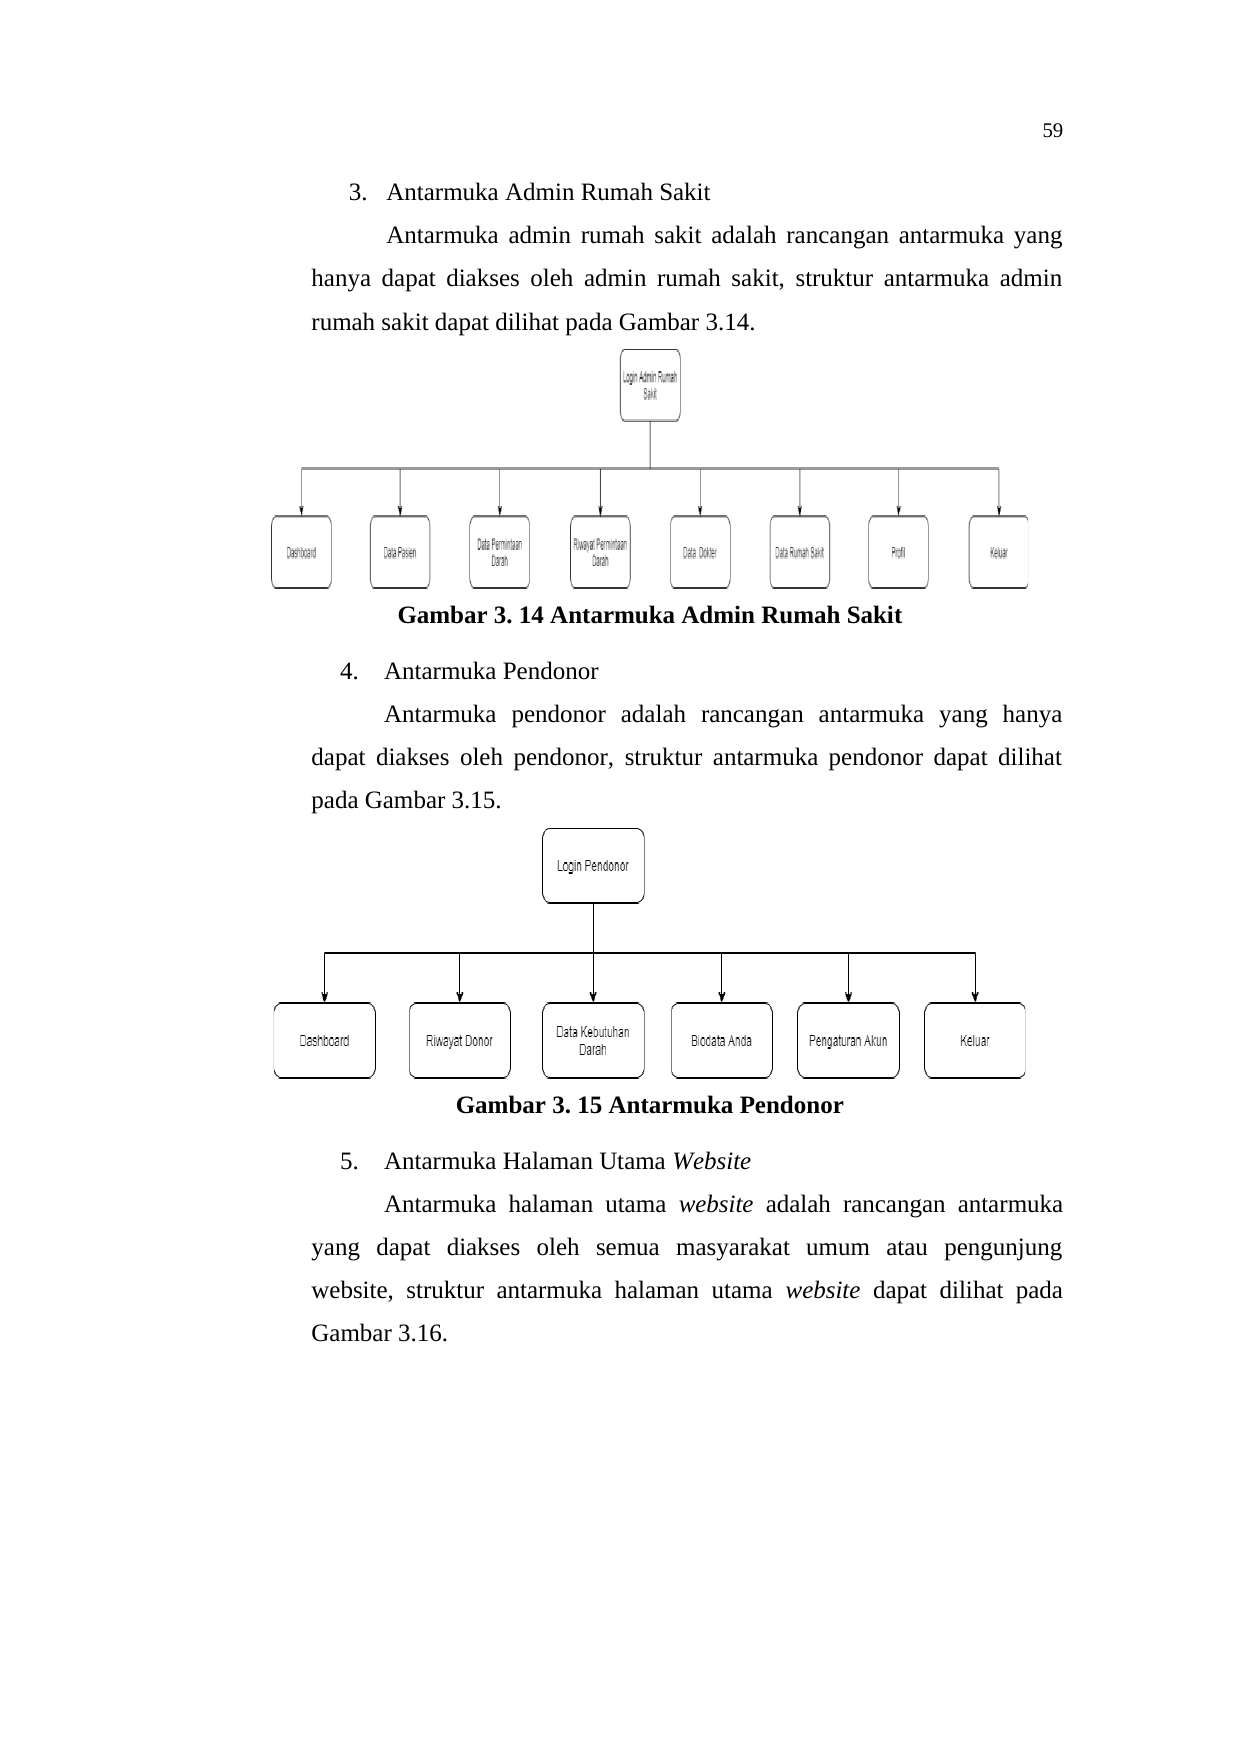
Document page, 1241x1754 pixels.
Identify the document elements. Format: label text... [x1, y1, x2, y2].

text Gambar 3. 14 Antarmuka Admin Rumah Sakit [236, 601, 1063, 629]
picture [271, 349, 1029, 589]
list Antarmuka Admin Rumah Sakit [349, 177, 1063, 206]
picture [273, 828, 1026, 1079]
text Antarmuka pendonor adalah rancangan antarmuka yang hanya dapat diakses oleh pendonor, struktur antarmuka pendonor dapat dilihat pada Gambar 3.15. [311, 699, 1063, 814]
text Antarmuka admin rumah sakit adalah rancangan antarmuka yang hanya dapat diakses oleh admin rumah sakit, struktur antarmuka admin rumah sakit dapat dilihat pada Gambar 3.14. [311, 220, 1063, 335]
text Gambar 3. 15 Antarmuka Pendonor [236, 1090, 1063, 1119]
text Antarmuka halaman utama website adalah rancangan antarmuka yang dapat diakses oleh semua masyarakat umum atau pengunjung website, struktur antarmuka halaman utama website dapat dilihat pada Gambar 3.16. [311, 1189, 1063, 1347]
list Antarmuka Pendonor [340, 656, 1063, 685]
list Antarmuka Halaman Utama Website [340, 1146, 1063, 1174]
